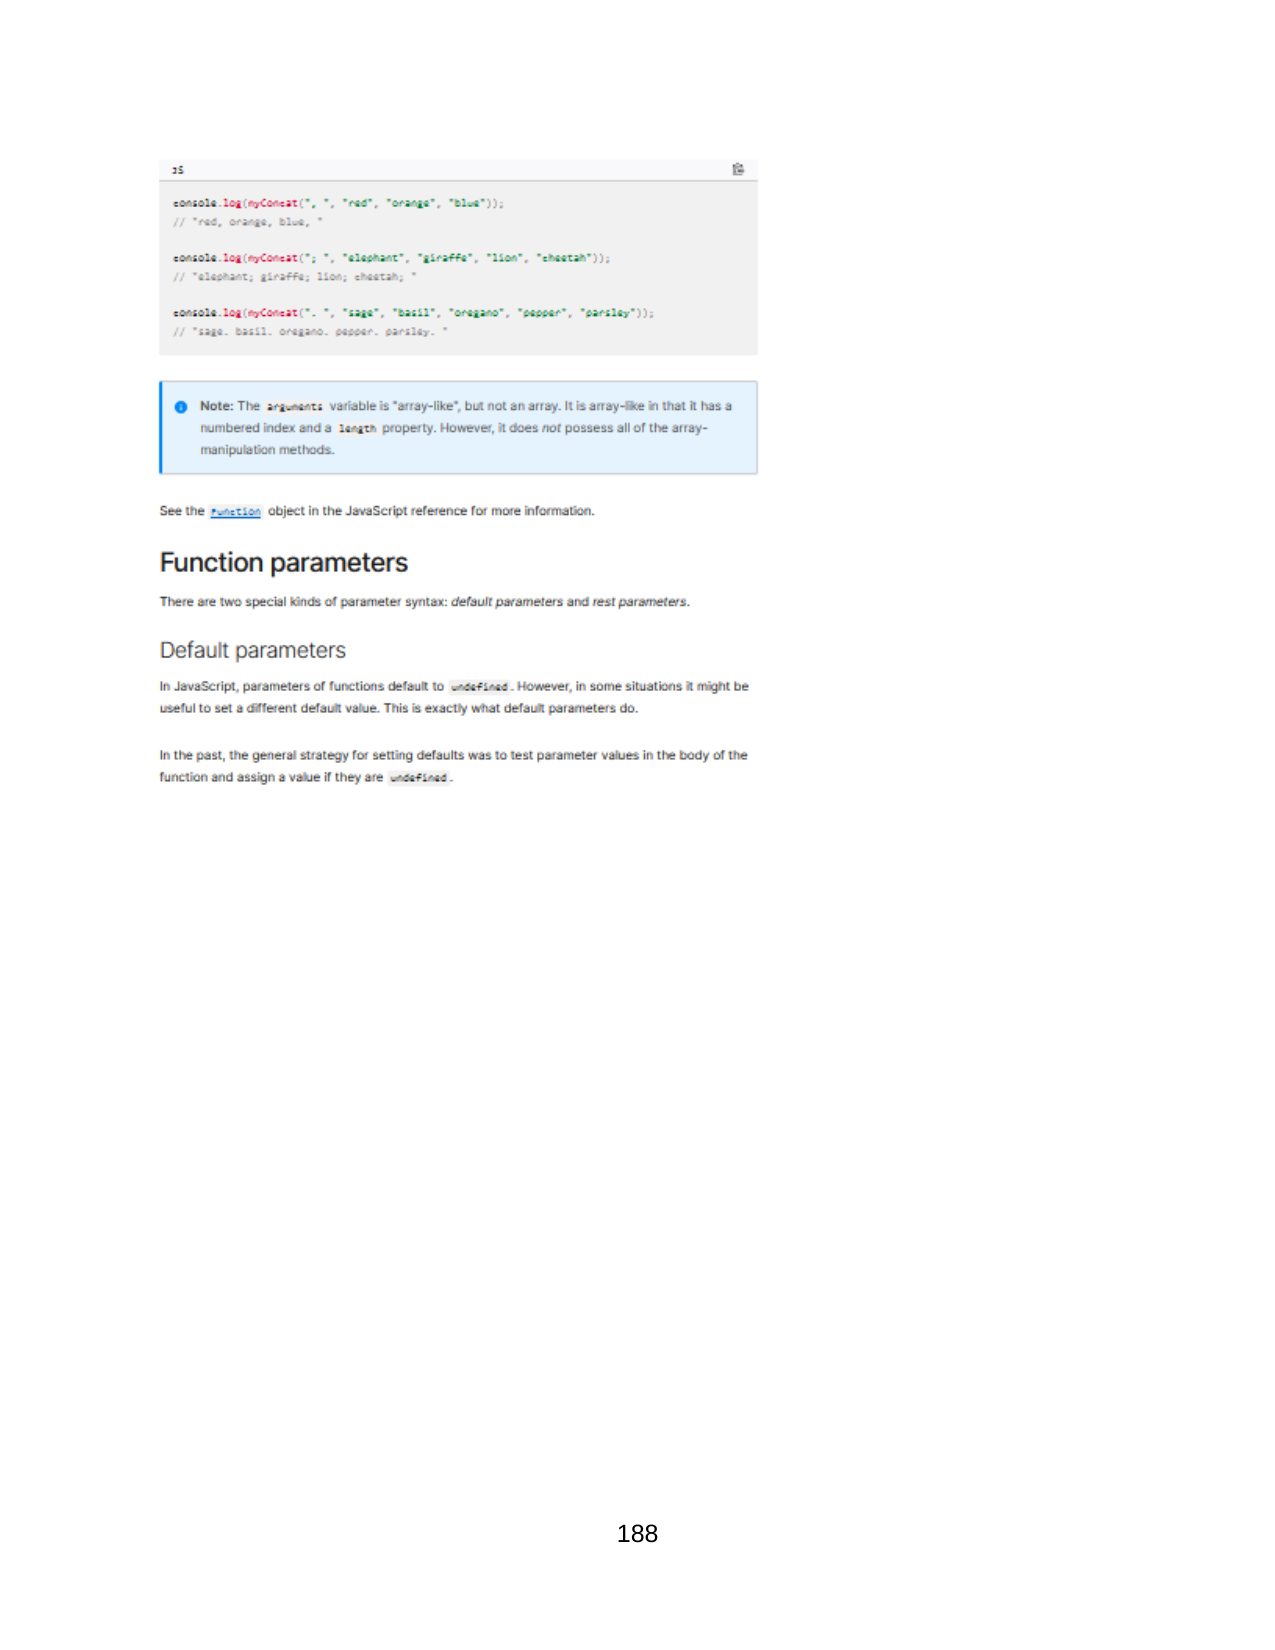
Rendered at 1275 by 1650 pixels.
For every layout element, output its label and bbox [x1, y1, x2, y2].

picture [150, 150, 791, 799]
